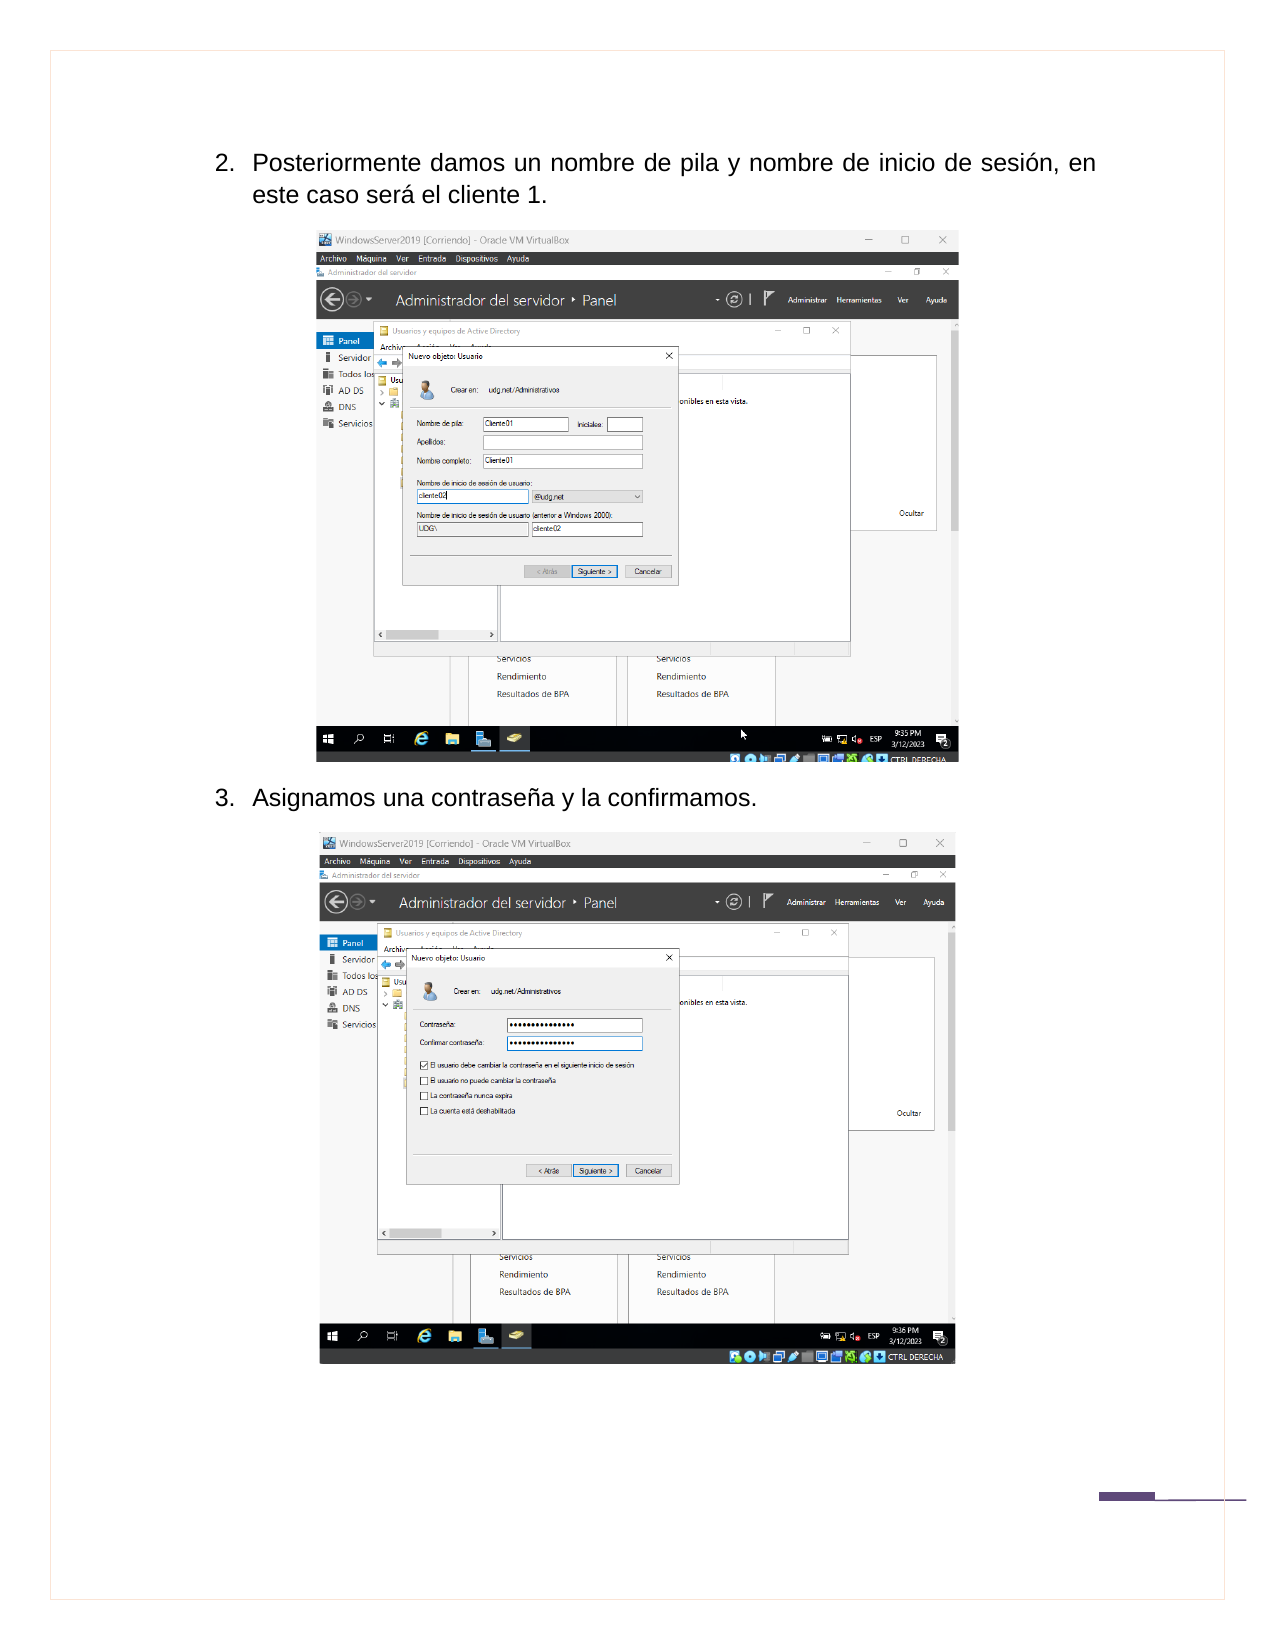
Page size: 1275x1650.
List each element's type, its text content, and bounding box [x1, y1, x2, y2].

list Asignamos una contraseña y la confirmamos. [214, 782, 1098, 811]
list Posteriormente damos un nombre de pila y nombre de inicio de sesión, en este caso será el cliente 1. [214, 147, 1098, 209]
picture [316, 230, 959, 762]
picture [319, 832, 956, 1364]
